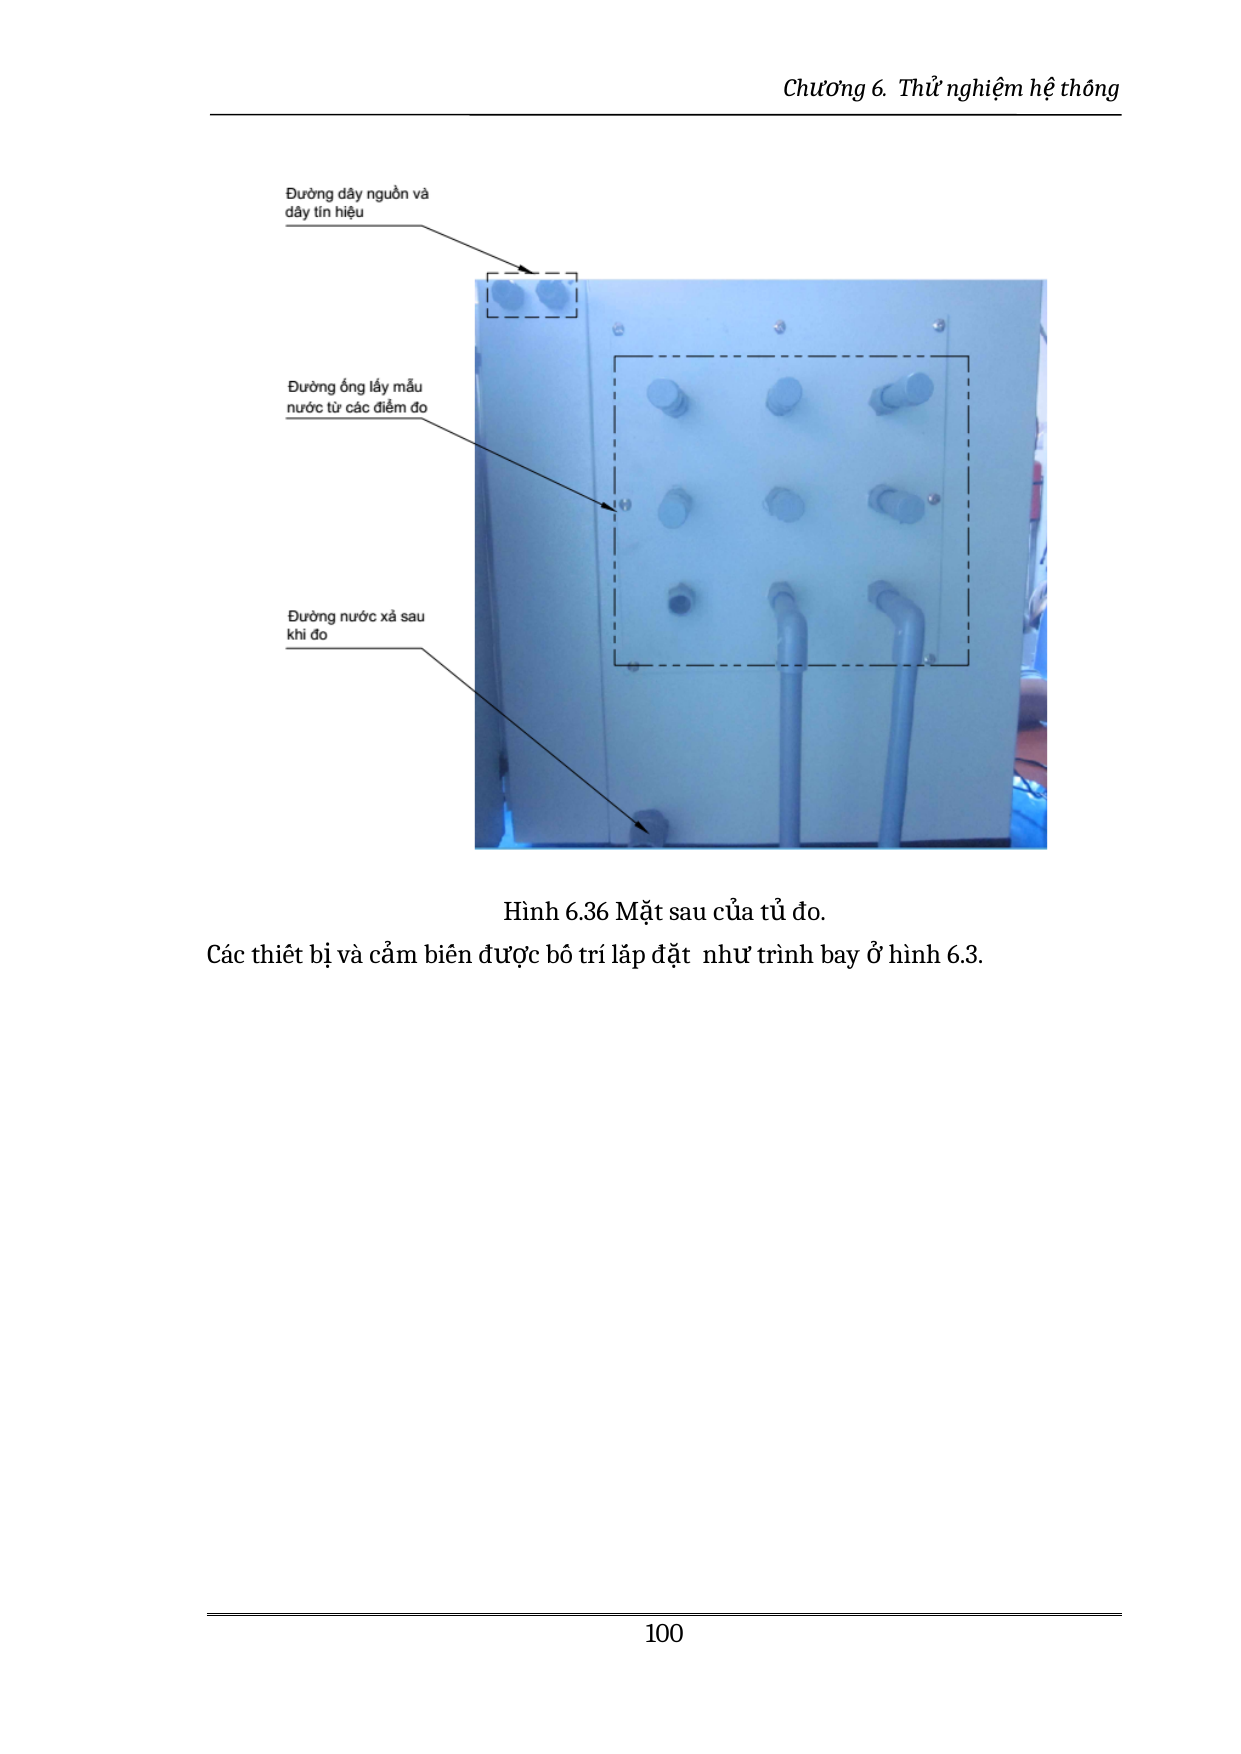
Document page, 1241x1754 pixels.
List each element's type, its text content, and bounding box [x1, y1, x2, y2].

text Các thiết bị và cảm biến được bố trí lắp đặt như trình bay ở hình 6.3. [207, 939, 1122, 971]
picture [266, 177, 1063, 868]
